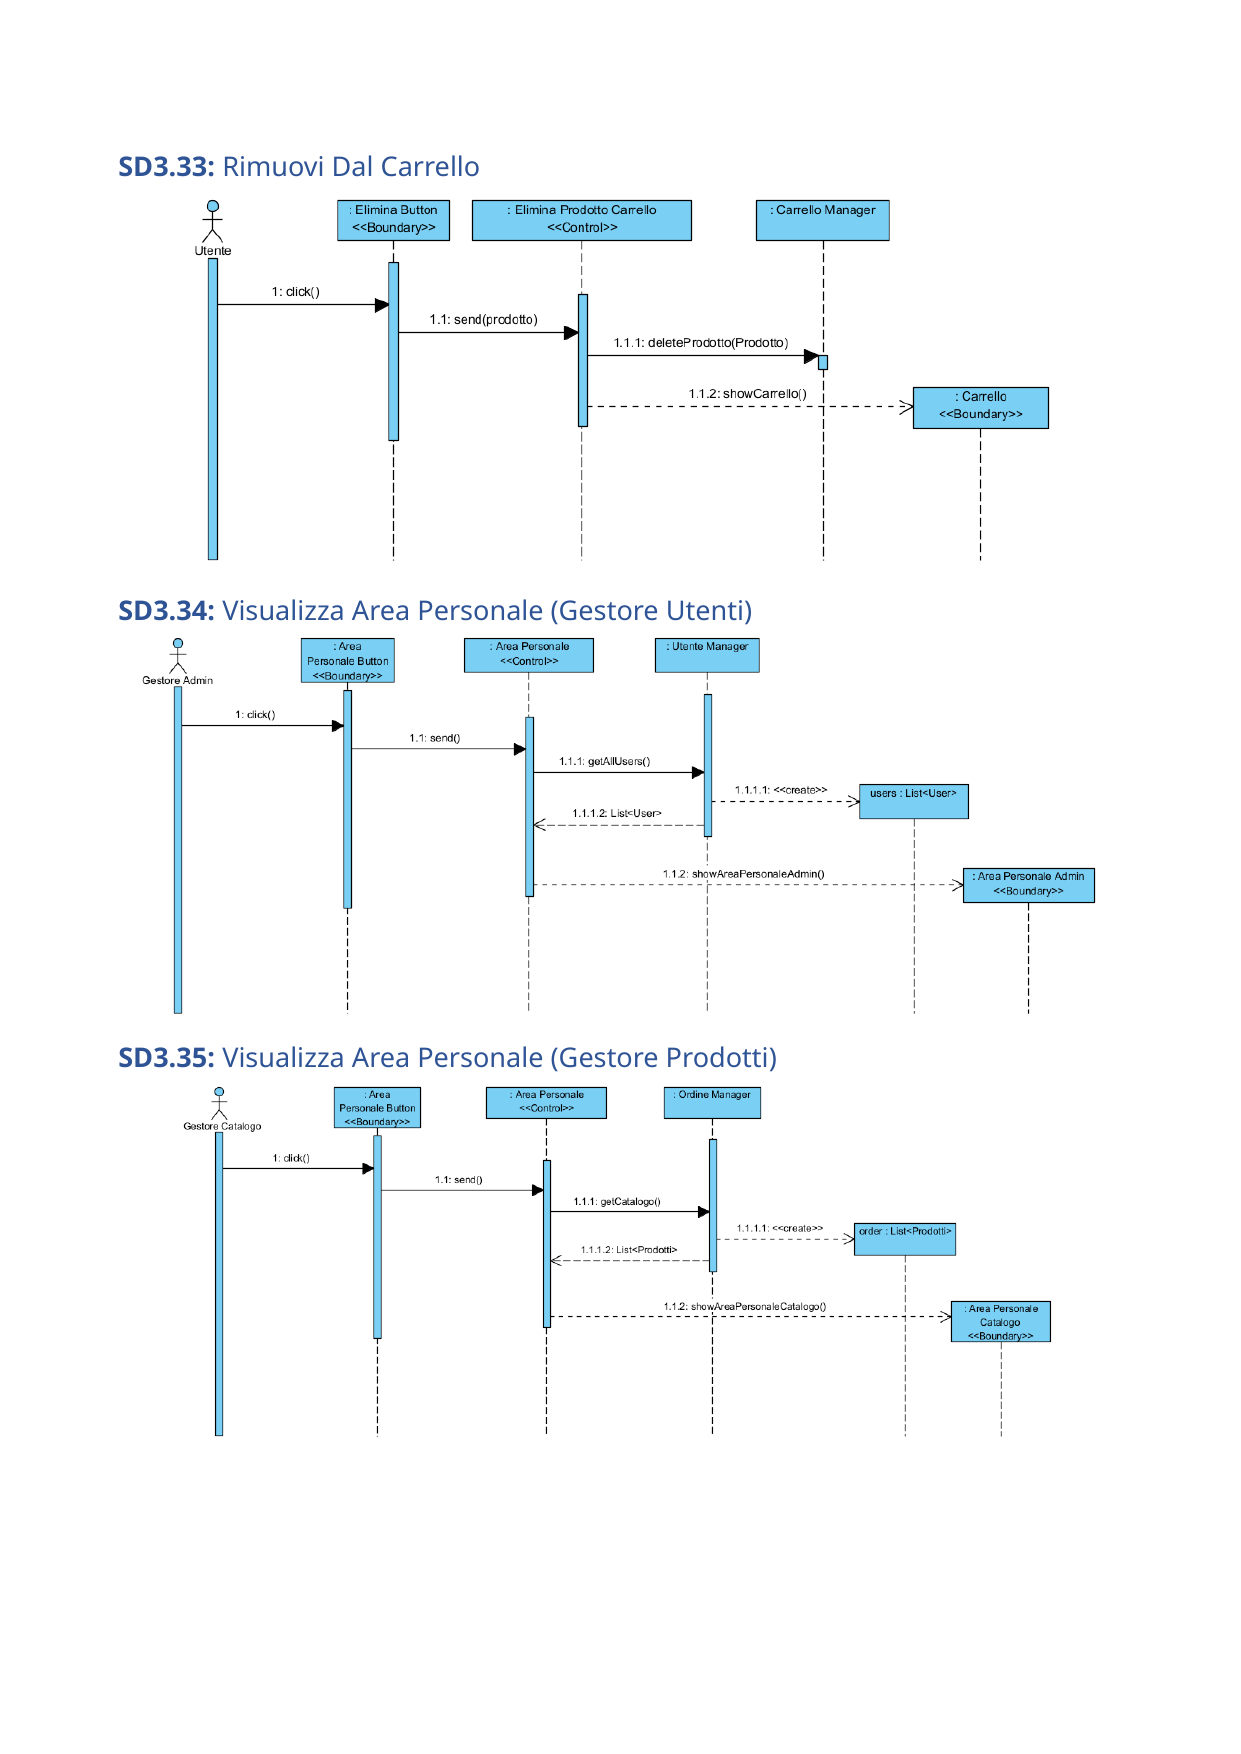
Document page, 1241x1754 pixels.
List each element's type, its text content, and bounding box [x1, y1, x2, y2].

picture [183, 184, 1057, 572]
subtitle SD3.34: Visualizza Area Personale (Gestore Utenti) [118, 591, 1122, 628]
subtitle SD3.33: Rimuovi Dal Carrello [118, 148, 1122, 184]
subtitle SD3.35: Visualizza Area Personale (Gestore Prodotti) [118, 1038, 1122, 1075]
picture [140, 627, 1100, 1020]
picture [181, 1075, 1059, 1449]
